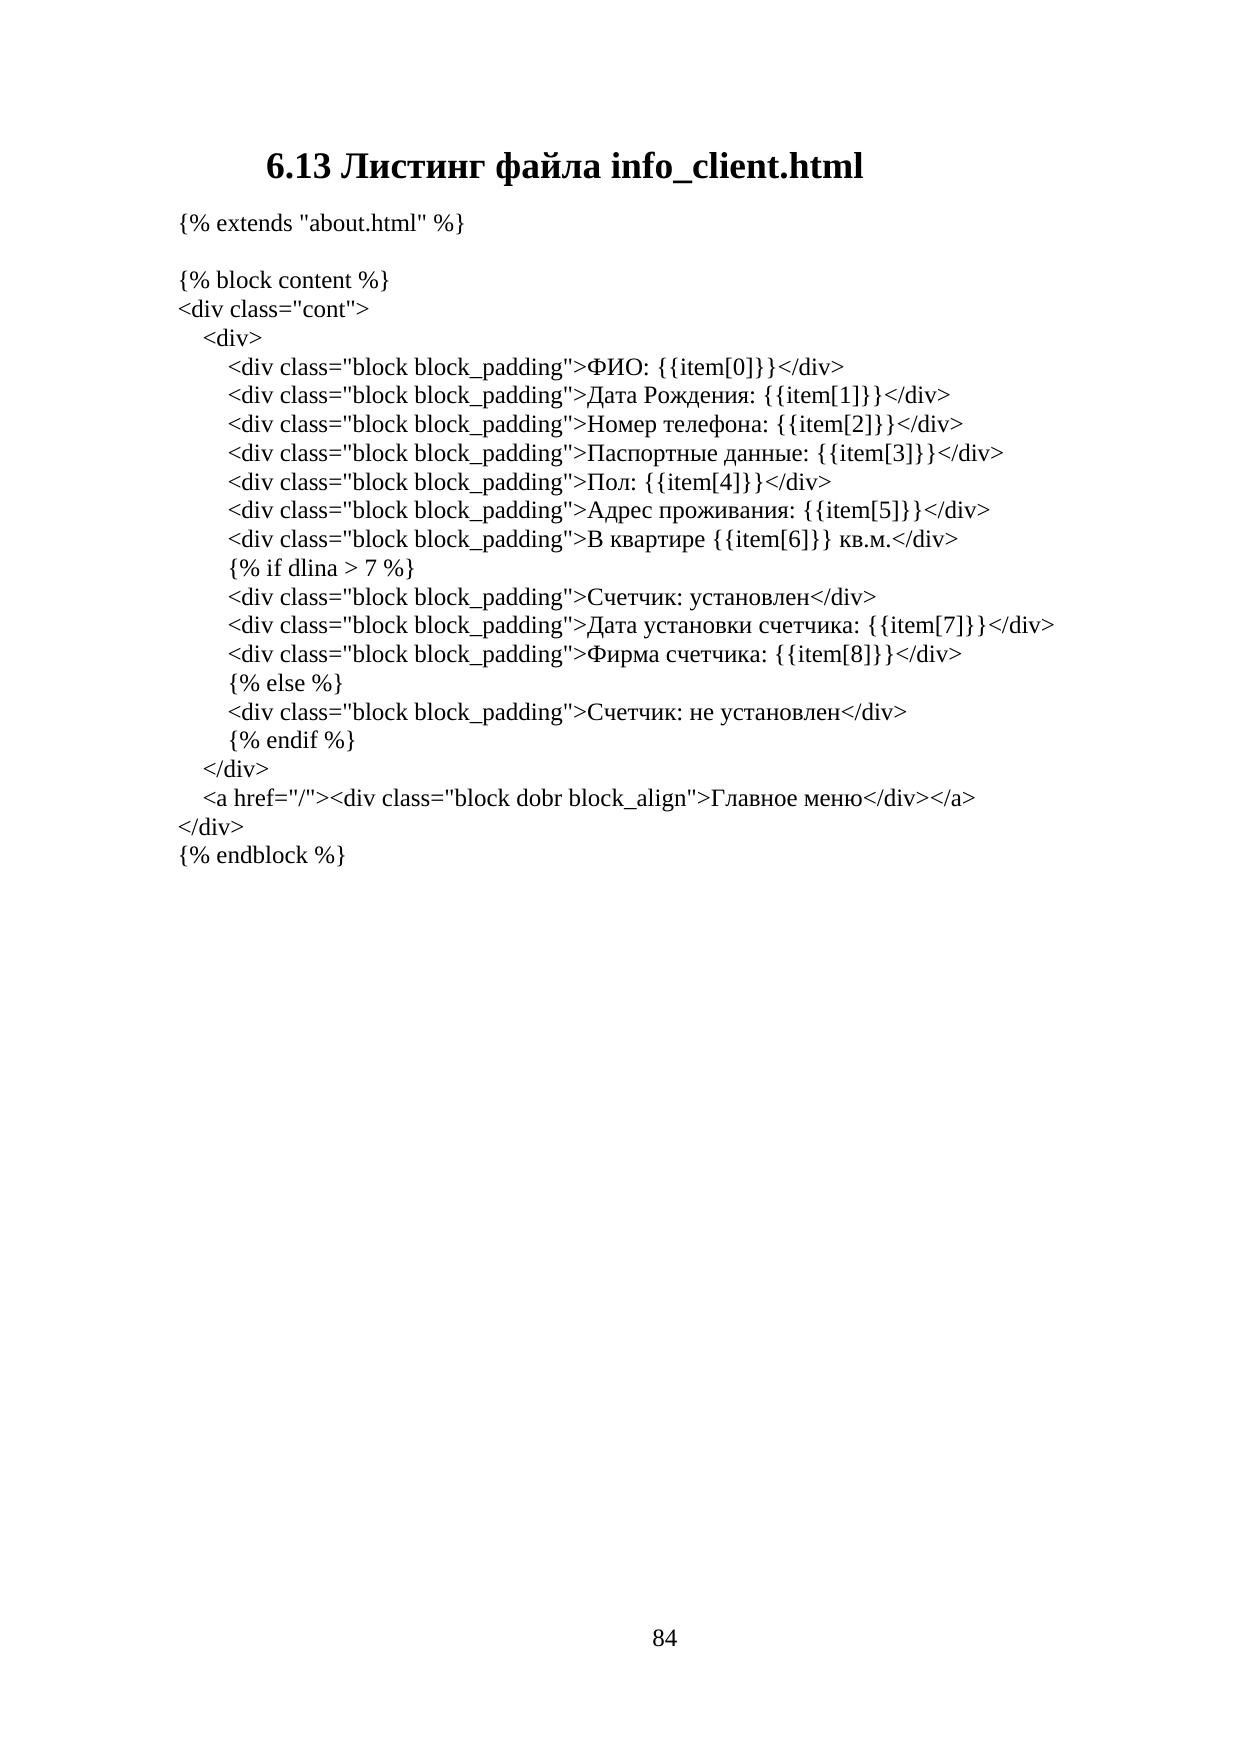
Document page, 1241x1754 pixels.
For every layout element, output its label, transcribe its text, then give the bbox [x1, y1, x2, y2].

text <div class="block block_padding">Дата установки счетчика: {{item[7]}}</div> [177, 610, 1152, 639]
text <div class="block block_padding">Пол: {{item[4]}}</div> [177, 467, 1152, 495]
text </div> [177, 812, 1152, 840]
text {% else %} [177, 668, 1152, 697]
text <div class="block block_padding">Номер телефона: {{item[2]}}</div> [177, 409, 1152, 438]
text {% if dlina > 7 %} [177, 553, 1152, 582]
text <div class="block block_padding">Адрес проживания: {{item[5]}}</div> [177, 495, 1152, 524]
text <div> [177, 323, 1152, 352]
text <div class="block block_padding">Счетчик: не установлен</div> [177, 697, 1152, 725]
text </div> [177, 754, 1152, 783]
text <a href="/"><div class="block dobr block_align">Главное меню</div></a> [177, 783, 1152, 812]
text <div class="block block_padding">Паспортные данные: {{item[3]}}</div> [177, 438, 1152, 467]
text {% extends "about.html" %} [177, 208, 1152, 237]
text {% endif %} [177, 725, 1152, 754]
text <div class="block block_padding">Счетчик: установлен</div> [177, 582, 1152, 610]
text <div class="block block_padding">В квартире {{item[6]}} кв.м.</div> [177, 524, 1152, 553]
text {% endblock %} [177, 840, 1152, 869]
text <div class="cont"> [177, 294, 1152, 323]
text <div class="block block_padding">Дата Рождения: {{item[1]}}</div> [177, 380, 1152, 409]
text {% block content %} [177, 265, 1152, 294]
text <div class="block block_padding">ФИО: {{item[0]}}</div> [177, 352, 1152, 380]
subtitle 6.13 Листинг файла info_client.html [177, 143, 1152, 186]
text <div class="block block_padding">Фирма счетчика: {{item[8]}}</div> [177, 639, 1152, 668]
